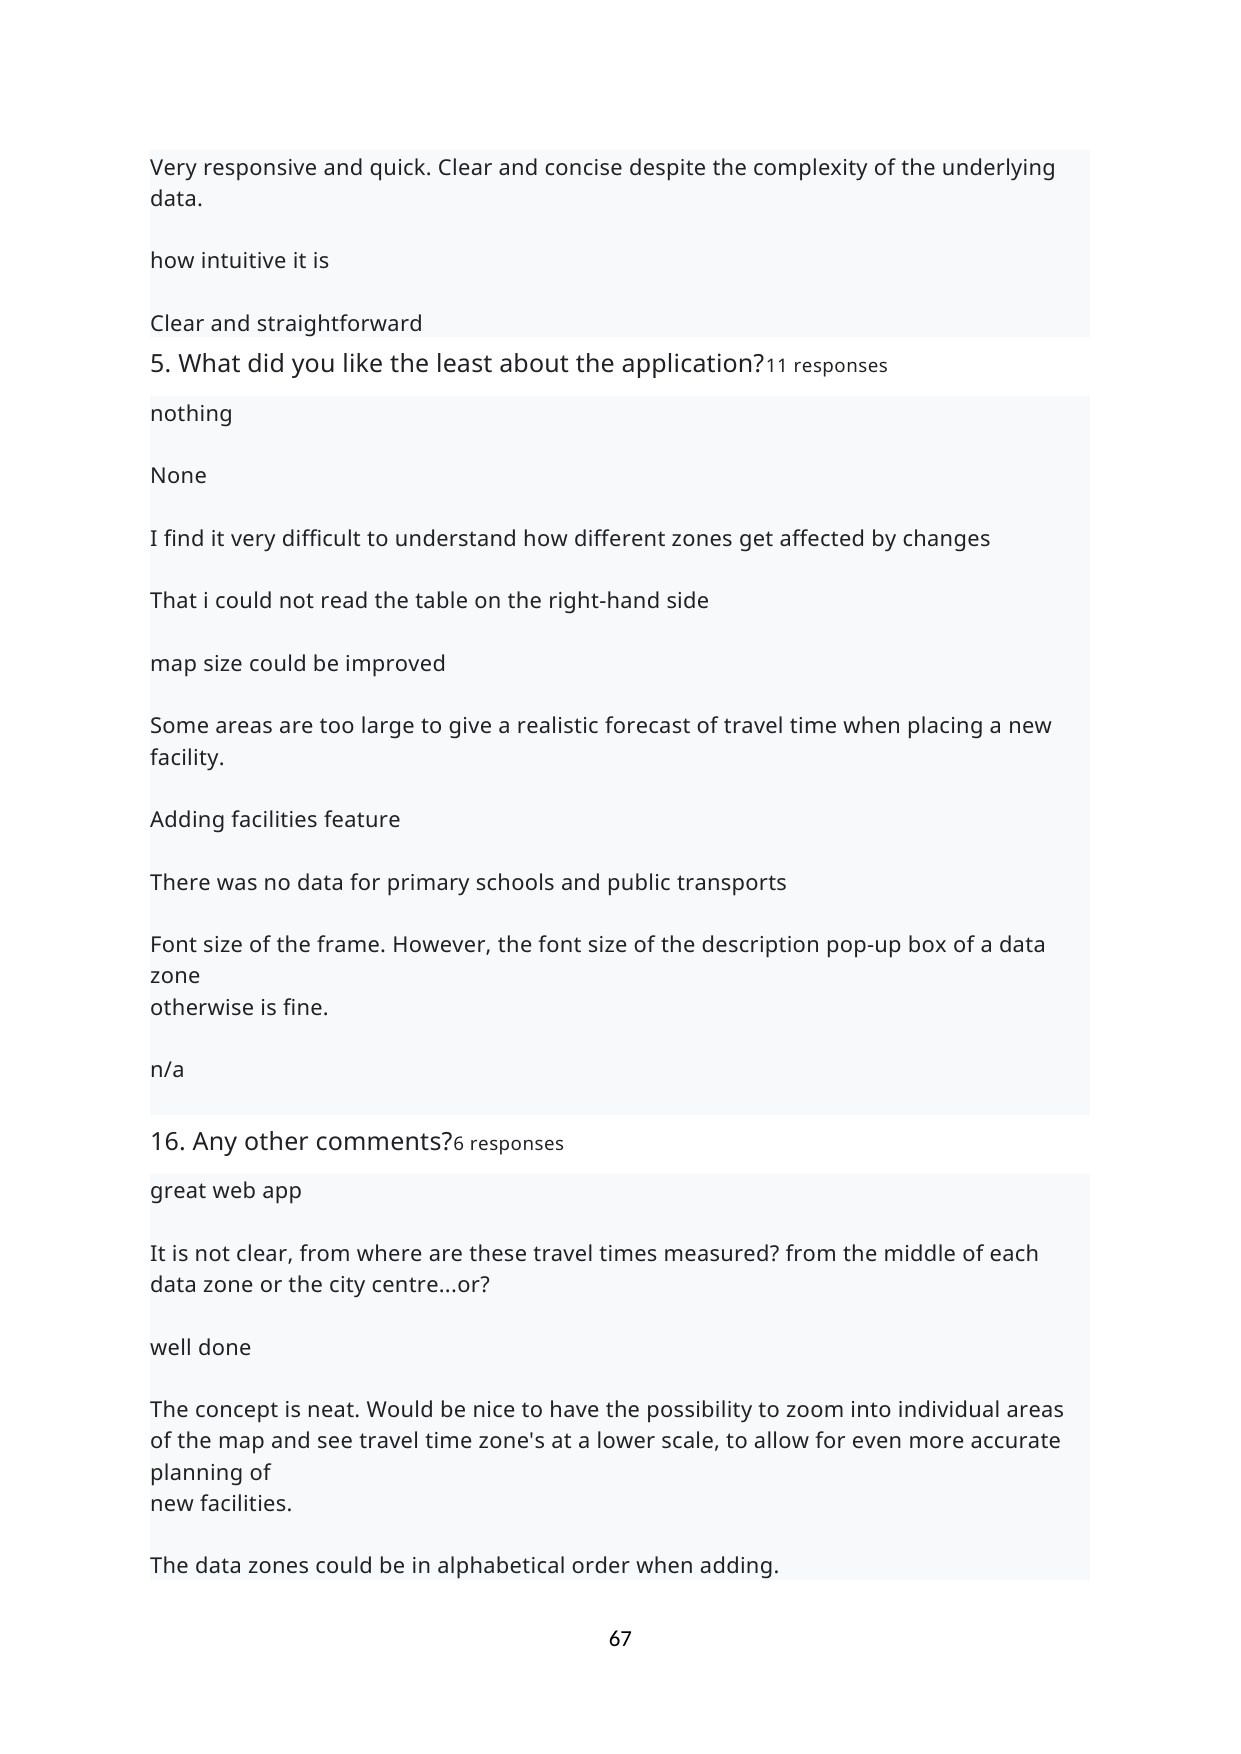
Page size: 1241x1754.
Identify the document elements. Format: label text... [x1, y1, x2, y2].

text how intuitive it is [150, 244, 1090, 275]
text Adding facilities feature [150, 803, 1090, 834]
text The data zones could be in alphabetical order when adding. [150, 1549, 1090, 1580]
text That i could not read the table on the right-hand side [150, 584, 1090, 615]
text great web app [150, 1174, 1090, 1205]
text new facilities. [150, 1486, 1090, 1518]
text None [150, 459, 1090, 490]
text Clear and straightforward [150, 306, 1090, 337]
text 16. Any other comments?6 responses [150, 1115, 1090, 1157]
text Very responsive and quick. Clear and concise despite the complexity of the underlying data. [150, 150, 1090, 212]
text 5. What did you like the least about the application?11 responses [150, 337, 1090, 380]
text It is not clear, from where are these travel times measured? from the middle of each data zone or the city centre...or? [150, 1236, 1090, 1299]
text nothing [150, 396, 1090, 428]
text n/a [150, 1053, 1090, 1084]
text The concept is neat. Would be nice to have the possibility to zoom into individual areas of the map and see travel time zone's at a lower scale, to allow for even more accurate planning of [150, 1393, 1090, 1486]
text well done [150, 1330, 1090, 1361]
text There was no data for primary schools and public transports [150, 865, 1090, 896]
text otherwise is fine. [150, 990, 1090, 1021]
text Font size of the frame. However, the font size of the description pop-up box of a data zone [150, 928, 1090, 990]
text I find it very difficult to understand how different zones get affected by changes [150, 521, 1090, 553]
text Some areas are too large to give a realistic forecast of travel time when placing a new facility. [150, 709, 1090, 771]
text map size could be improved [150, 646, 1090, 678]
